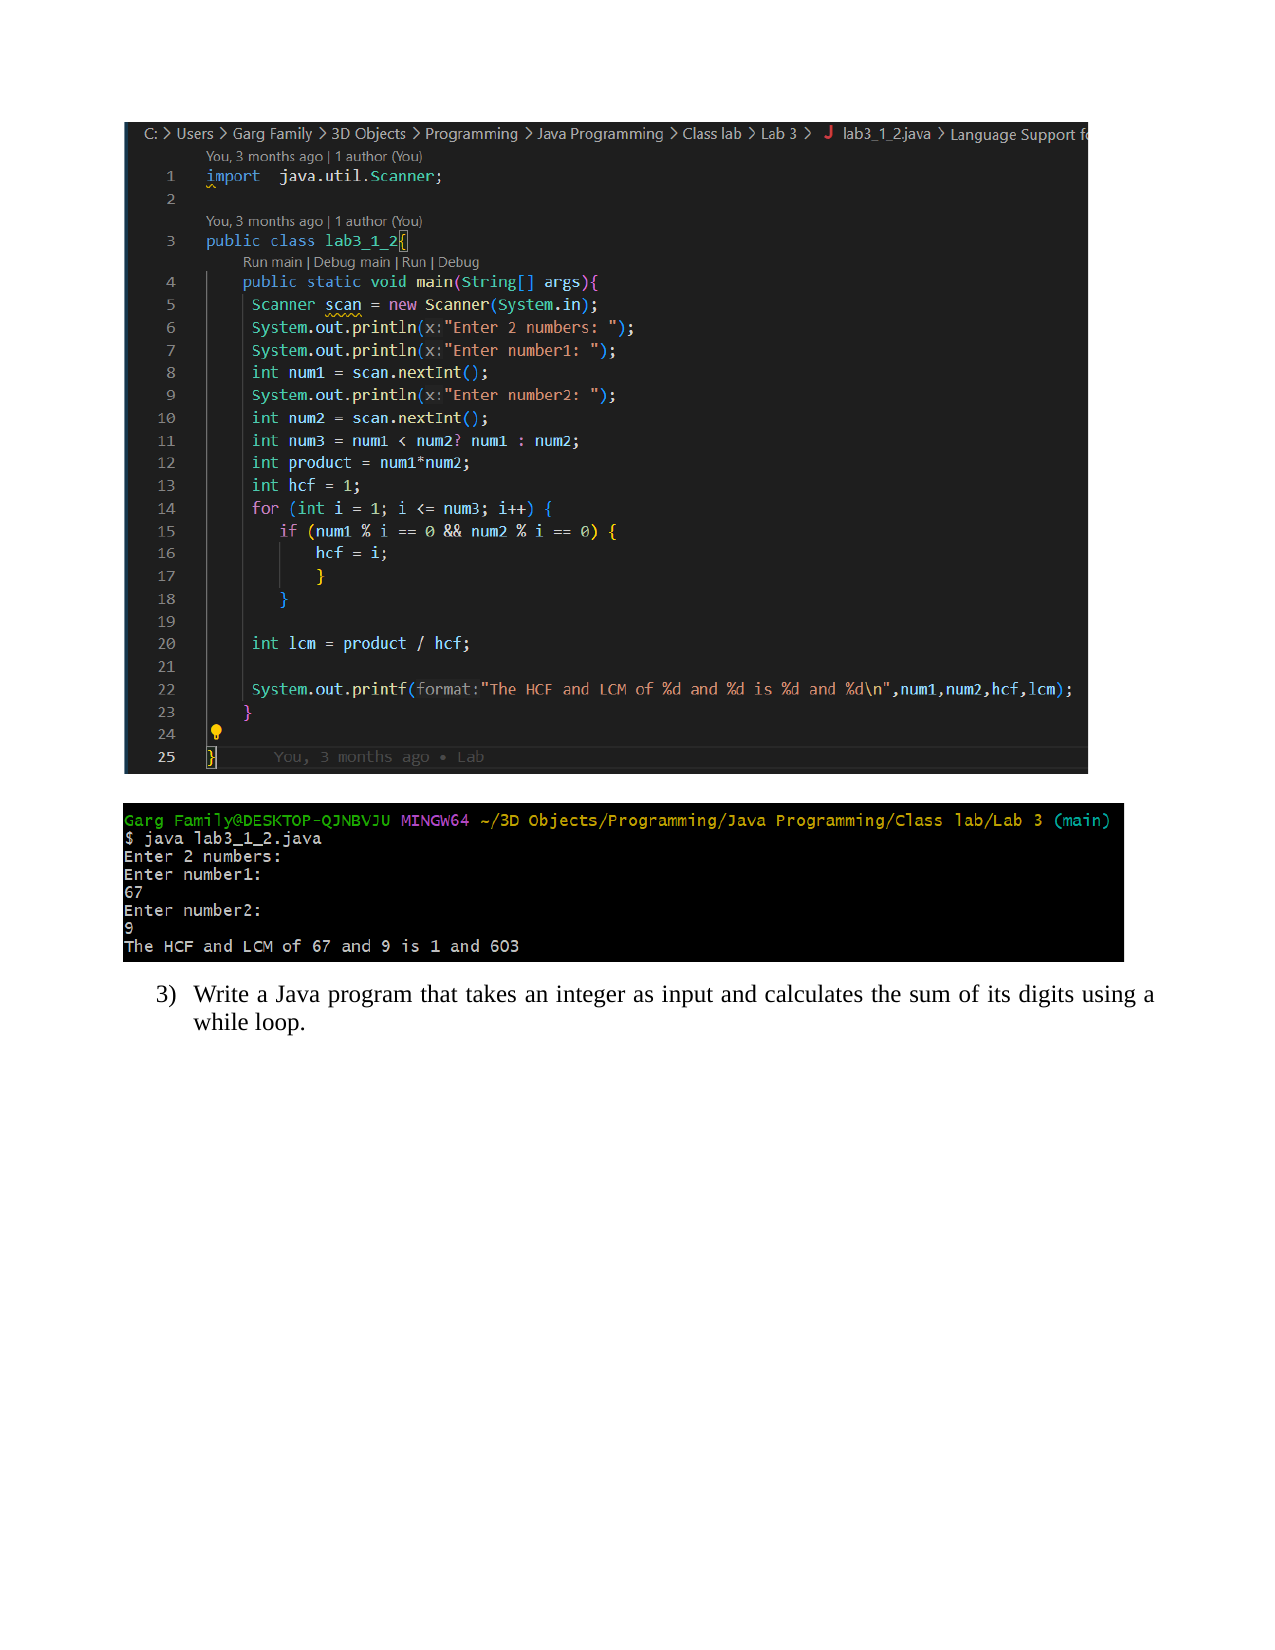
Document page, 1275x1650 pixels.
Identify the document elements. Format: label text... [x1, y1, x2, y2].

picture [124, 122, 1089, 774]
picture [123, 803, 1125, 962]
